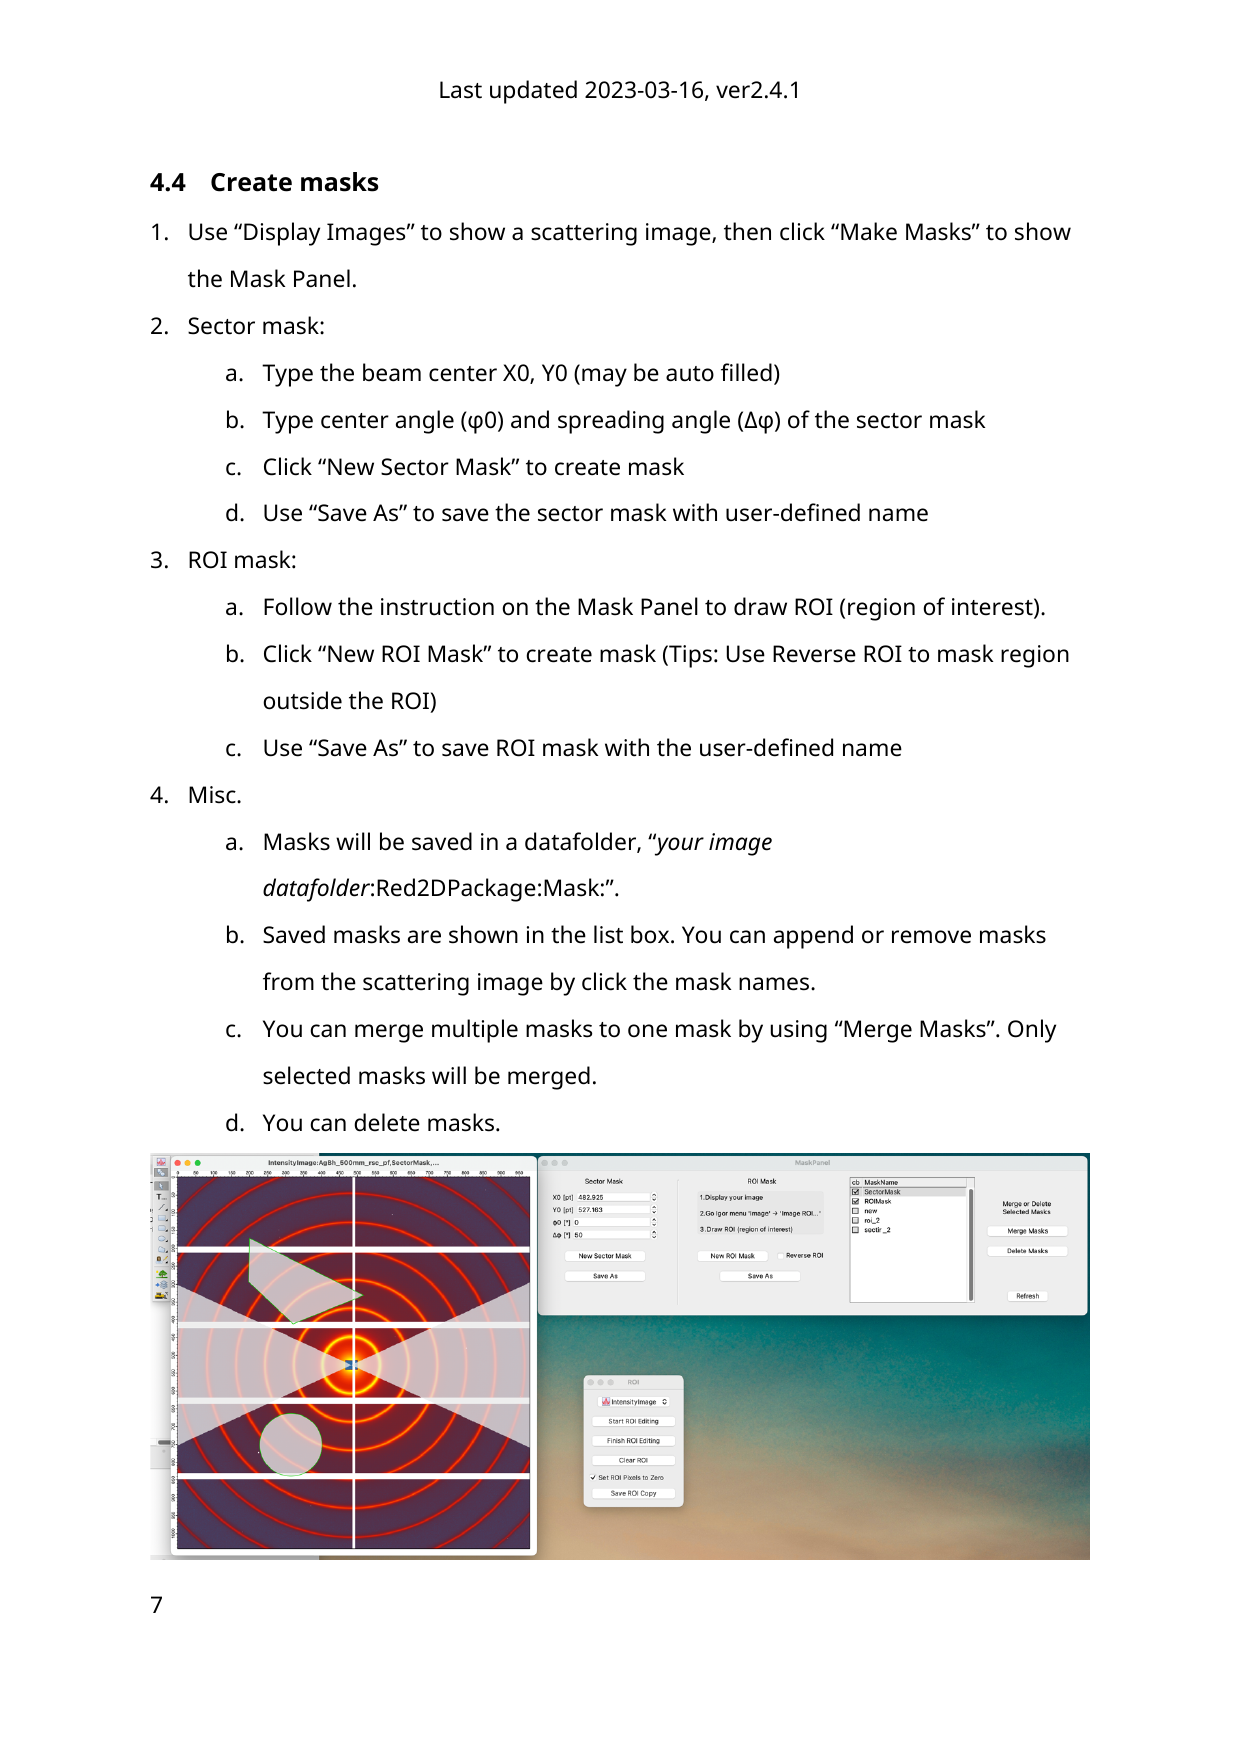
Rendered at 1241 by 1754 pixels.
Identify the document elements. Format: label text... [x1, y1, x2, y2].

list Use “Save As” to save the sector mask with user-defined name [225, 497, 1090, 528]
list Misc. [150, 778, 1090, 810]
list Saved masks are shown in the list box. You can append or remove masks from the scattering image by click the mask names. [225, 919, 1090, 997]
list Click “New ROI Mask” to create mask (Tips: Use Reverse ROI to mask region outside the ROI) [225, 638, 1090, 716]
list Use “Display Images” to show a scattering image, then click “Make Masks” to show the Mask Panel. [150, 216, 1090, 294]
list Masks will be saved in a datafolder, “your image datafolder:Red2DPackage:Mask:”. [225, 825, 1090, 903]
subtitle Create masks [150, 165, 1090, 199]
list Sector mask: [150, 310, 1090, 341]
list Use “Save As” to save ROI mask with the user-defined name [225, 732, 1090, 763]
picture [150, 1153, 1090, 1560]
list You can delete masks. [225, 1107, 1090, 1138]
list Click “New Sector Mask” to create mask [225, 450, 1090, 482]
list Type center angle (φ0) and spreading angle (Δφ) of the sector mask [225, 403, 1090, 435]
list ROI mask: [150, 544, 1090, 575]
list You can merge multiple masks to one mask by using “Merge Masks”. Only selected masks will be merged. [225, 1013, 1090, 1091]
list Follow the instruction on the Mask Panel to draw ROI (region of interest). [225, 591, 1090, 622]
list Type the beam center X0, Y0 (may be auto filled) [225, 357, 1090, 388]
